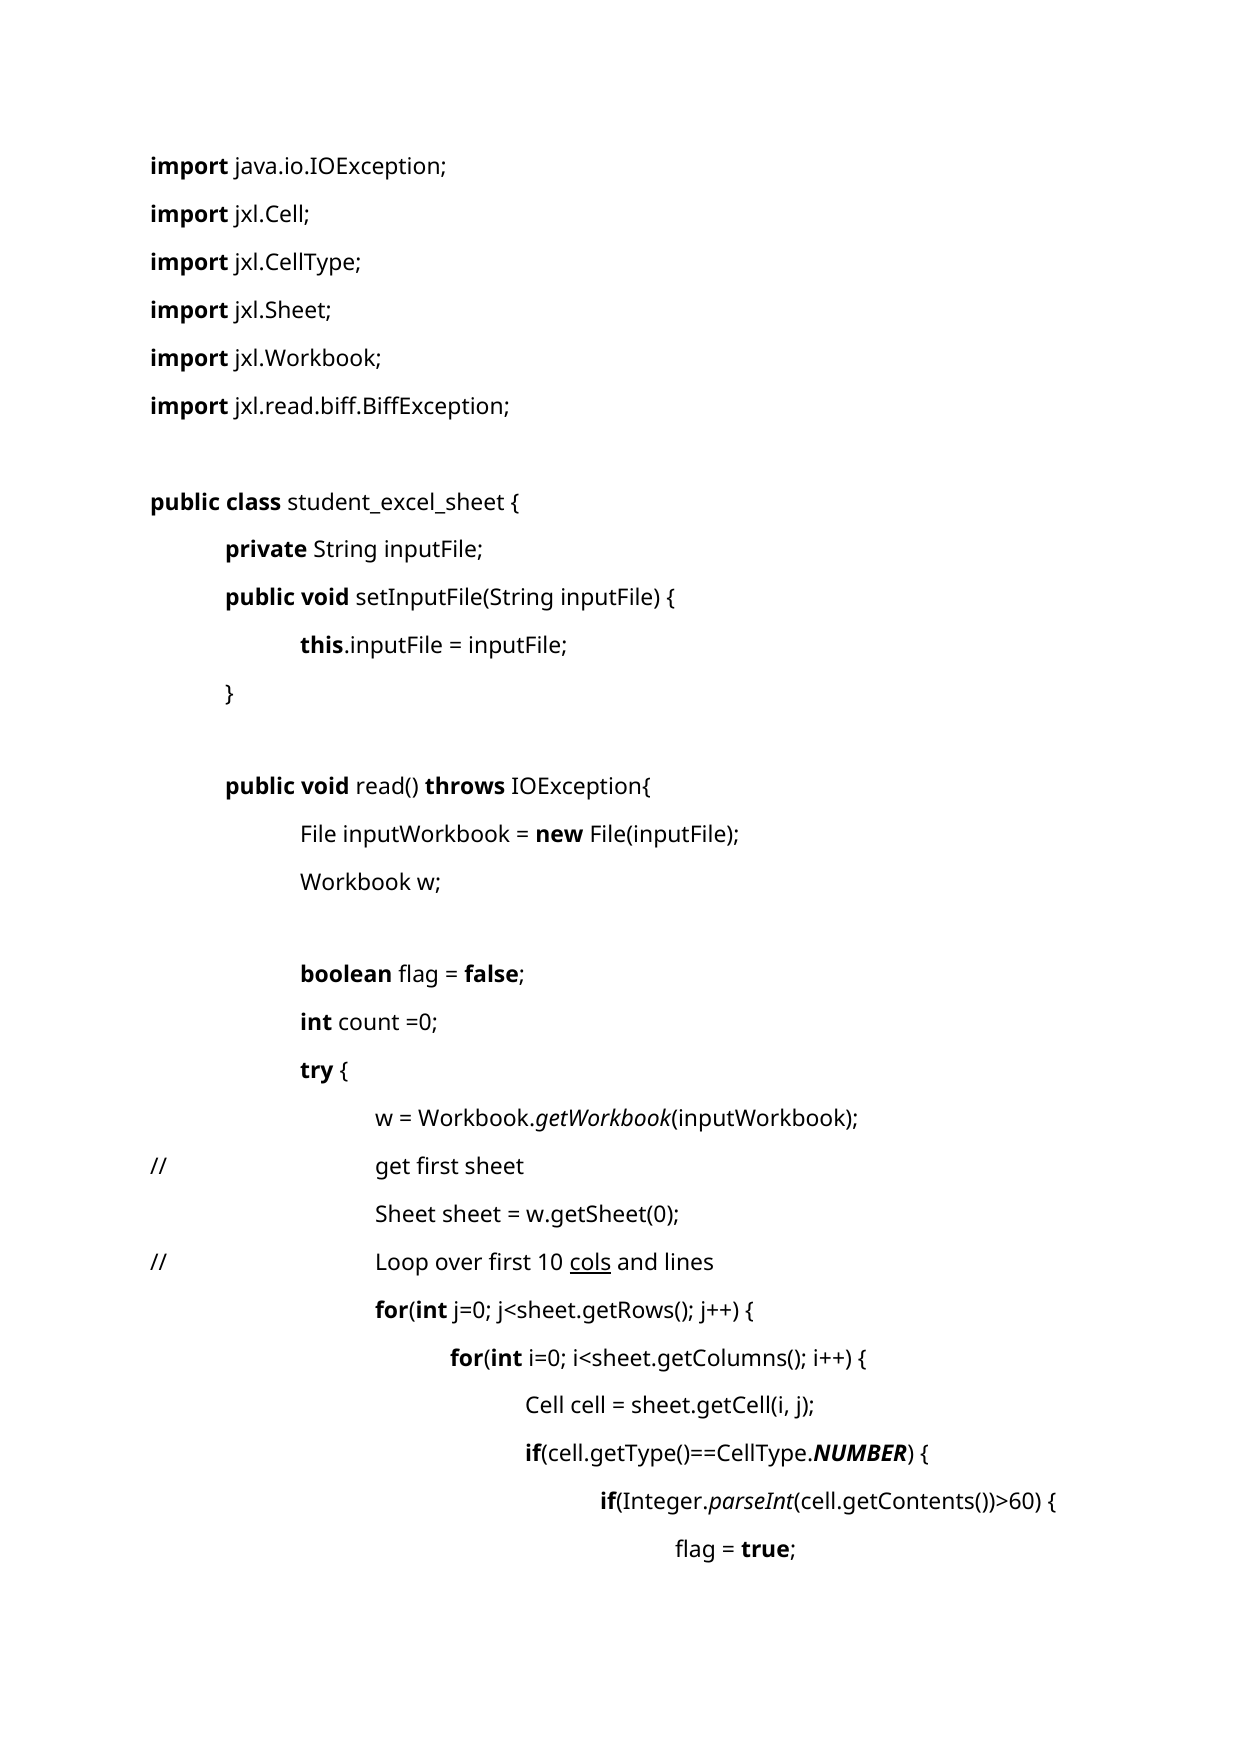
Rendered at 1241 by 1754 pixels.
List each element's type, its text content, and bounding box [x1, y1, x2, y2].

text boolean flag = false; [150, 958, 1090, 989]
text Workbook w; [150, 866, 1090, 897]
text // Loop over first 10 cols and lines [150, 1246, 1090, 1277]
text public class student_excel_sheet { [150, 485, 1090, 517]
text try { [150, 1054, 1090, 1085]
text private String inputFile; [150, 533, 1090, 564]
text import jxl.Workbook; [150, 342, 1090, 373]
text File inputWorkbook = new File(inputFile); [150, 818, 1090, 849]
text Sheet sheet = w.getSheet(0); [150, 1198, 1090, 1229]
text import jxl.read.biff.BiffException; [150, 389, 1090, 421]
text import java.io.IOException; [150, 150, 1090, 181]
text // get first sheet [150, 1150, 1090, 1181]
text public void read() throws IOException{ [150, 770, 1090, 801]
text public void setInputFile(String inputFile) { [150, 581, 1090, 612]
text this.inputFile = inputFile; [150, 629, 1090, 660]
text for(int i=0; i<sheet.getColumns(); i++) { [150, 1341, 1090, 1373]
text w = Workbook.getWorkbook(inputWorkbook); [150, 1102, 1090, 1133]
text import jxl.Cell; [150, 198, 1090, 229]
text int count =0; [150, 1006, 1090, 1037]
text flag = true; [150, 1533, 1090, 1564]
text import jxl.CellType; [150, 246, 1090, 277]
text if(cell.getType()==CellType.NUMBER) { [150, 1437, 1090, 1468]
text if(Integer.parseInt(cell.getContents())>60) { [150, 1485, 1090, 1516]
text } [150, 677, 1090, 708]
text Cell cell = sheet.getCell(i, j); [150, 1389, 1090, 1421]
text for(int j=0; j<sheet.getRows(); j++) { [150, 1293, 1090, 1325]
text import jxl.Sheet; [150, 294, 1090, 325]
